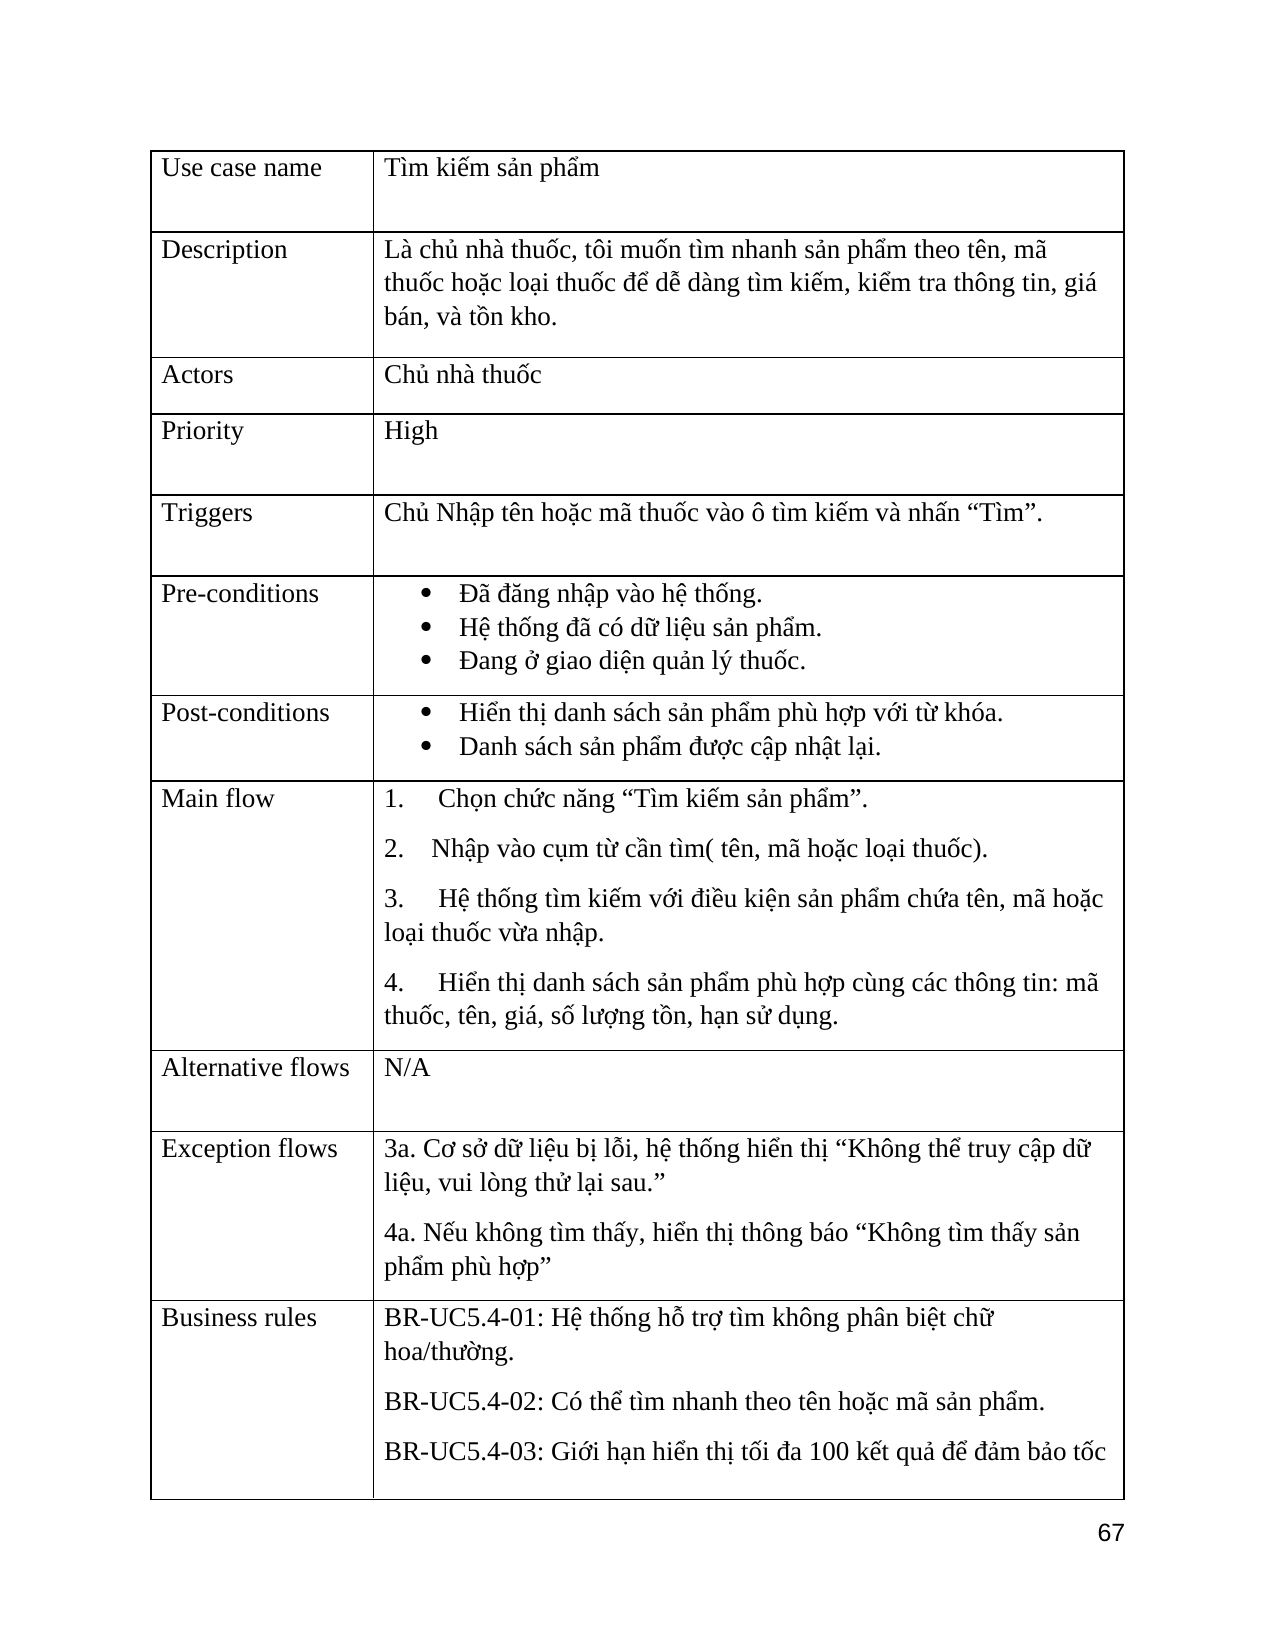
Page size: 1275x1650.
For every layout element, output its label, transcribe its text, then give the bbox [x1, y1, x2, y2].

table_cell Priority [152, 415, 373, 494]
table_cell Exception flows [152, 1132, 373, 1300]
table_cell Pre-conditions [152, 577, 373, 695]
table_cell 3a. Cơ sở dữ liệu bị lỗi, hệ thống hiển thị “Không thể truy cập dữ liệu, vui lòng thử lại sau.” 4a. Nếu không tìm thấy, hiển thị thông báo “Không tìm thấy sản phẩm phù hợp” [374, 1132, 1123, 1300]
table_cell Actors [152, 358, 373, 413]
table_cell High [374, 415, 1123, 494]
table_cell Chủ Nhập tên hoặc mã thuốc vào ô tìm kiếm và nhấn “Tìm”. [374, 496, 1123, 575]
table_cell Đã đăng nhập vào hệ thống. Hệ thống đã có dữ liệu sản phẩm. Đang ở giao diện quản lý thuốc. [374, 577, 1123, 695]
table_cell Triggers [152, 496, 373, 575]
table_cell Là chủ nhà thuốc, tôi muốn tìm nhanh sản phẩm theo tên, mã thuốc hoặc loại thuốc để dễ dàng tìm kiếm, kiểm tra thông tin, giá bán, và tồn kho. [374, 233, 1123, 356]
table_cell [374, 1301, 1123, 1498]
table_cell Tìm kiếm sản phẩm [374, 152, 1123, 231]
table_cell Main flow [152, 782, 373, 1049]
table_cell Description [152, 233, 373, 356]
table_cell Use case name [152, 152, 373, 231]
table_cell Business rules [152, 1301, 373, 1498]
table_cell 1. Chọn chức năng “Tìm kiếm sản phẩm”. 2. Nhập vào cụm từ cần tìm( tên, mã hoặc loại thuốc). 3. Hệ thống tìm kiếm với điều kiện sản phẩm chứa tên, mã hoặc loại thuốc vừa nhập. 4. Hiển thị danh sách sản phẩm phù hợp cùng các thông tin: mã thuốc, tên, giá, số lượng tồn, hạn sử dụng. [374, 782, 1123, 1049]
table_cell Post-conditions [152, 696, 373, 780]
table_cell Hiển thị danh sách sản phẩm phù hợp với từ khóa. Danh sách sản phẩm được cập nhật lại. [374, 696, 1123, 780]
table_cell Chủ nhà thuốc [374, 358, 1123, 413]
table_cell Alternative flows [152, 1051, 373, 1131]
table_cell N/A [374, 1051, 1123, 1131]
